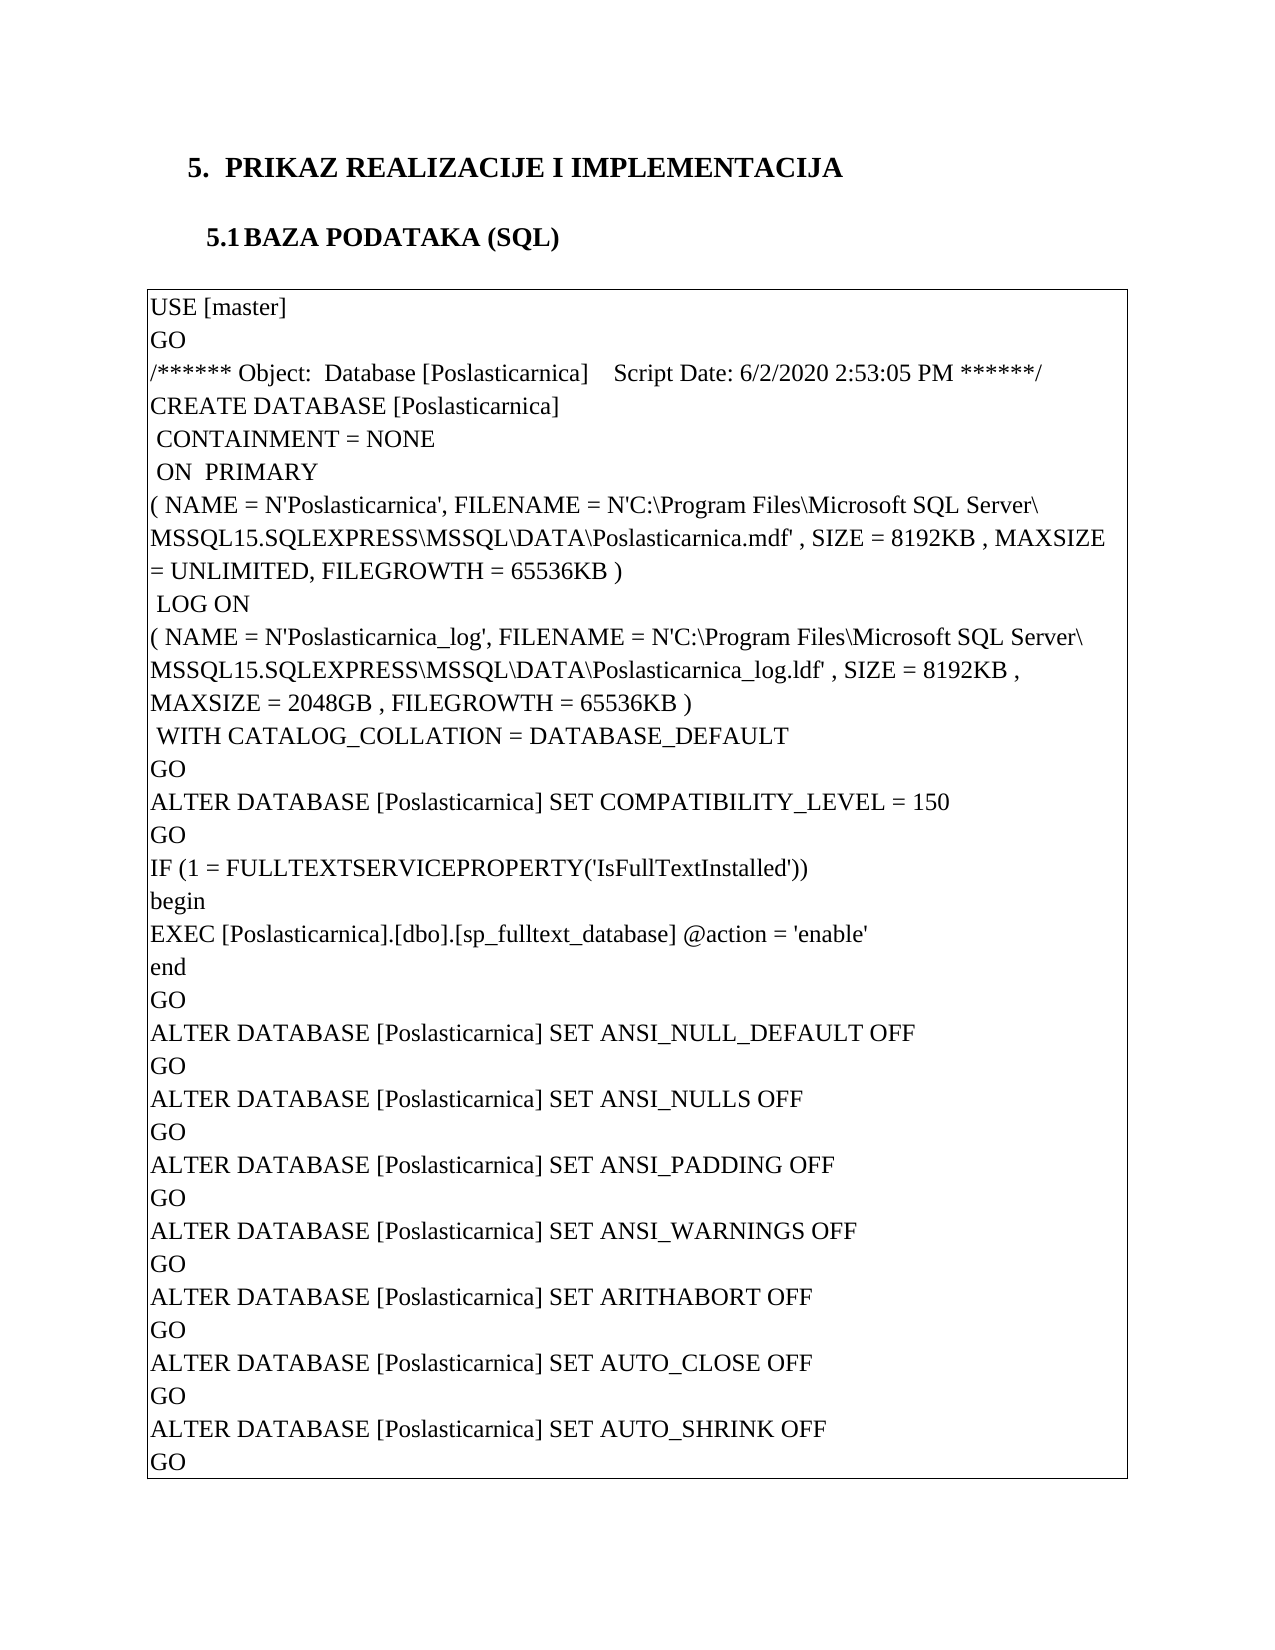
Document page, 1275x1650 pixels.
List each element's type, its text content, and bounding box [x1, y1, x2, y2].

text GO [148, 751, 1127, 783]
text USE [master] [148, 290, 1127, 321]
text ALTER DATABASE [Poslasticarnica] SET ANSI_PADDING OFF [148, 1147, 1127, 1179]
subtitle BAZA PODATAKA (SQL) [206, 221, 1125, 252]
text ALTER DATABASE [Poslasticarnica] SET AUTO_SHRINK OFF [148, 1411, 1127, 1443]
subtitle PRIKAZ REALIZACIJE I IMPLEMENTACIJA [187, 150, 1125, 183]
text ALTER DATABASE [Poslasticarnica] SET COMPATIBILITY_LEVEL = 150 [148, 784, 1127, 816]
text ALTER DATABASE [Poslasticarnica] SET ANSI_NULLS OFF [148, 1081, 1127, 1113]
text begin [148, 883, 1127, 915]
text ( NAME = N'Poslasticarnica', FILENAME = N'C:\Program Files\Microsoft SQL Server\MSSQL15.SQLEXPRESS\MSSQL\DATA\Poslasticarnica.mdf' , SIZE = 8192KB , MAXSIZE = UNLIMITED, FILEGROWTH = 65536KB ) [148, 487, 1127, 585]
text GO [148, 982, 1127, 1014]
text ALTER DATABASE [Poslasticarnica] SET AUTO_CLOSE OFF [148, 1345, 1127, 1377]
text WITH CATALOG_COLLATION = DATABASE_DEFAULT [148, 718, 1127, 750]
text GO [148, 1312, 1127, 1344]
text IF (1 = FULLTEXTSERVICEPROPERTY('IsFullTextInstalled')) [148, 850, 1127, 882]
text end [148, 949, 1127, 981]
text GO [148, 1048, 1127, 1080]
text ON PRIMARY [148, 454, 1127, 486]
text ALTER DATABASE [Poslasticarnica] SET ANSI_WARNINGS OFF [148, 1213, 1127, 1245]
text GO [148, 1246, 1127, 1278]
text CREATE DATABASE [Poslasticarnica] [148, 388, 1127, 419]
text EXEC [Poslasticarnica].[dbo].[sp_fulltext_database] @action = 'enable' [148, 916, 1127, 948]
text ALTER DATABASE [Poslasticarnica] SET ANSI_NULL_DEFAULT OFF [148, 1015, 1127, 1047]
text LOG ON [148, 586, 1127, 618]
text ALTER DATABASE [Poslasticarnica] SET ARITHABORT OFF [148, 1279, 1127, 1311]
text GO [148, 322, 1127, 353]
text CONTAINMENT = NONE [148, 421, 1127, 453]
text GO [148, 817, 1127, 849]
text /****** Object: Database [Poslasticarnica] Script Date: 6/2/2020 2:53:05 PM ******/ [148, 355, 1127, 387]
text GO [148, 1444, 1127, 1478]
text GO [148, 1378, 1127, 1410]
text ( NAME = N'Poslasticarnica_log', FILENAME = N'C:\Program Files\Microsoft SQL Server\MSSQL15.SQLEXPRESS\MSSQL\DATA\Poslasticarnica_log.ldf' , SIZE = 8192KB , MAXSIZE = 2048GB , FILEGROWTH = 65536KB ) [148, 619, 1127, 717]
text GO [148, 1180, 1127, 1212]
text GO [148, 1114, 1127, 1146]
